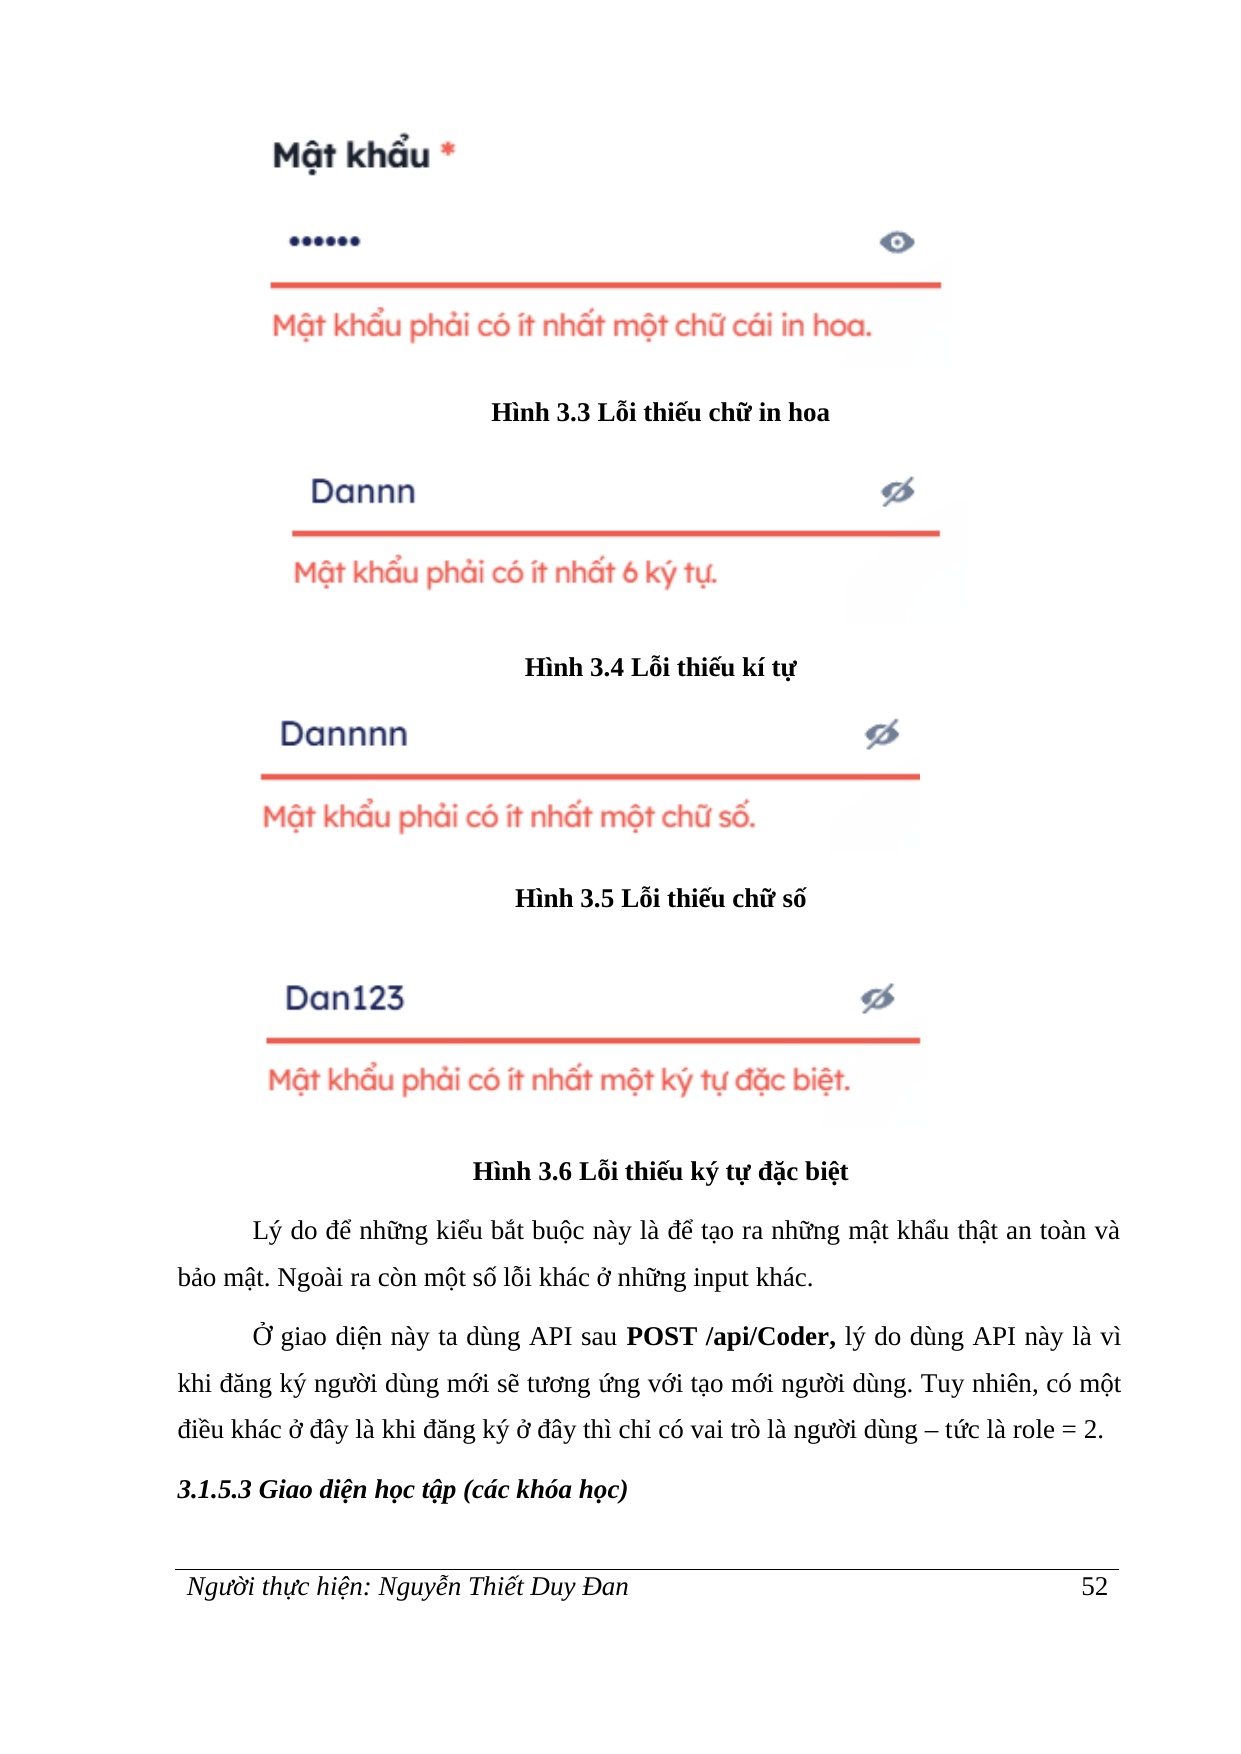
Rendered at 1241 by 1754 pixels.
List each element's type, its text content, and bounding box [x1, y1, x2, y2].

picture [252, 455, 968, 624]
text Lỗi thiếu chữ in hoa [177, 396, 1122, 427]
text Giao diện học tập (các khóa học) [177, 1473, 1122, 1504]
text Ở giao diện này ta dùng API sau POST /api/Coder, lý do dùng API này là vì khi đăng ký người dùng mới sẽ tương ứng với tạo mới người dùng. Tuy nhiên, có một điều khác ở đây là khi đăng ký ở đây thì chỉ có vai trò là người dùng – tức là role = 2. [177, 1320, 1122, 1445]
picture [252, 118, 953, 369]
text Lỗi thiếu kí tự [177, 651, 1122, 682]
picture [252, 710, 920, 854]
text Lỗi thiếu ký tự đặc biệt [177, 1155, 1122, 1186]
text Lỗi thiếu chữ số [177, 882, 1122, 913]
text Lý do để những kiểu bắt buộc này là để tạo ra những mật khẩu thật an toàn và bảo mật. Ngoài ra còn một số lỗi khác ở những input khác. [177, 1214, 1122, 1292]
picture [252, 941, 928, 1128]
